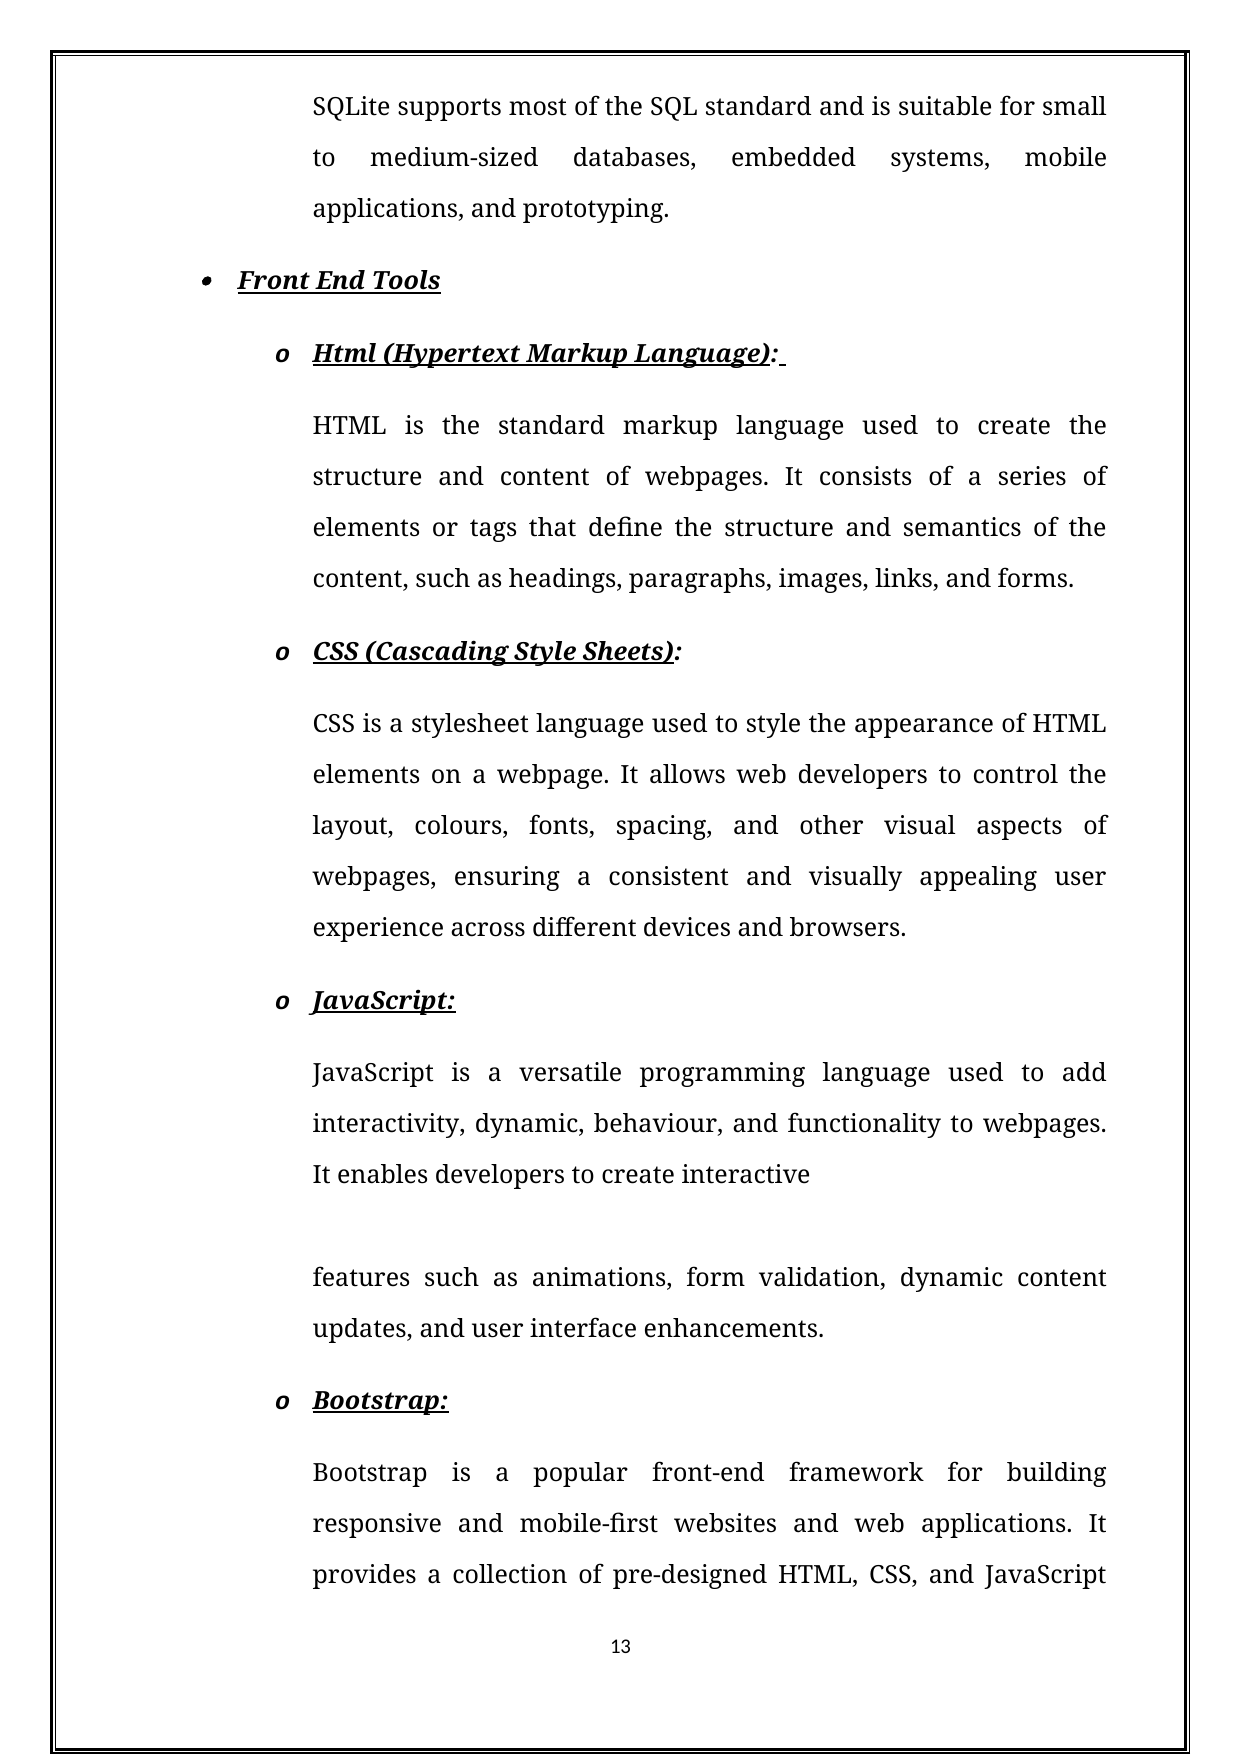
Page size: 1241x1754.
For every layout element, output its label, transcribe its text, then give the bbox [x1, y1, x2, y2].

list features such as animations, form validation, dynamic content updates, and user interface enhancements. [312, 1259, 1107, 1344]
list CSS (Cascading Style Sheets): [275, 633, 1107, 668]
list Bootstrap: [275, 1382, 1107, 1417]
list HTML is the standard markup language used to create the structure and content of webpages. It consists of a series of elements or tags that define the structure and semantics of the content, such as headings, paragraphs, images, links, and forms. [312, 408, 1107, 595]
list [312, 1455, 1107, 1591]
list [312, 89, 1107, 225]
list JavaScript is a versatile programming language used to add interactivity, dynamic, behaviour, and functionality to webpages. It enables developers to create interactive [312, 1055, 1107, 1191]
list JavaScript: [275, 982, 1107, 1017]
list Html (Hypertext Markup Language): [275, 335, 1107, 369]
list Front End Tools [200, 263, 1107, 297]
list CSS is a stylesheet language used to style the appearance of HTML elements on a webpage. It allows web developers to control the layout, colours, fonts, spacing, and other visual aspects of webpages, ensuring a consistent and visually appealing user experience across different devices and browsers. [312, 706, 1107, 944]
